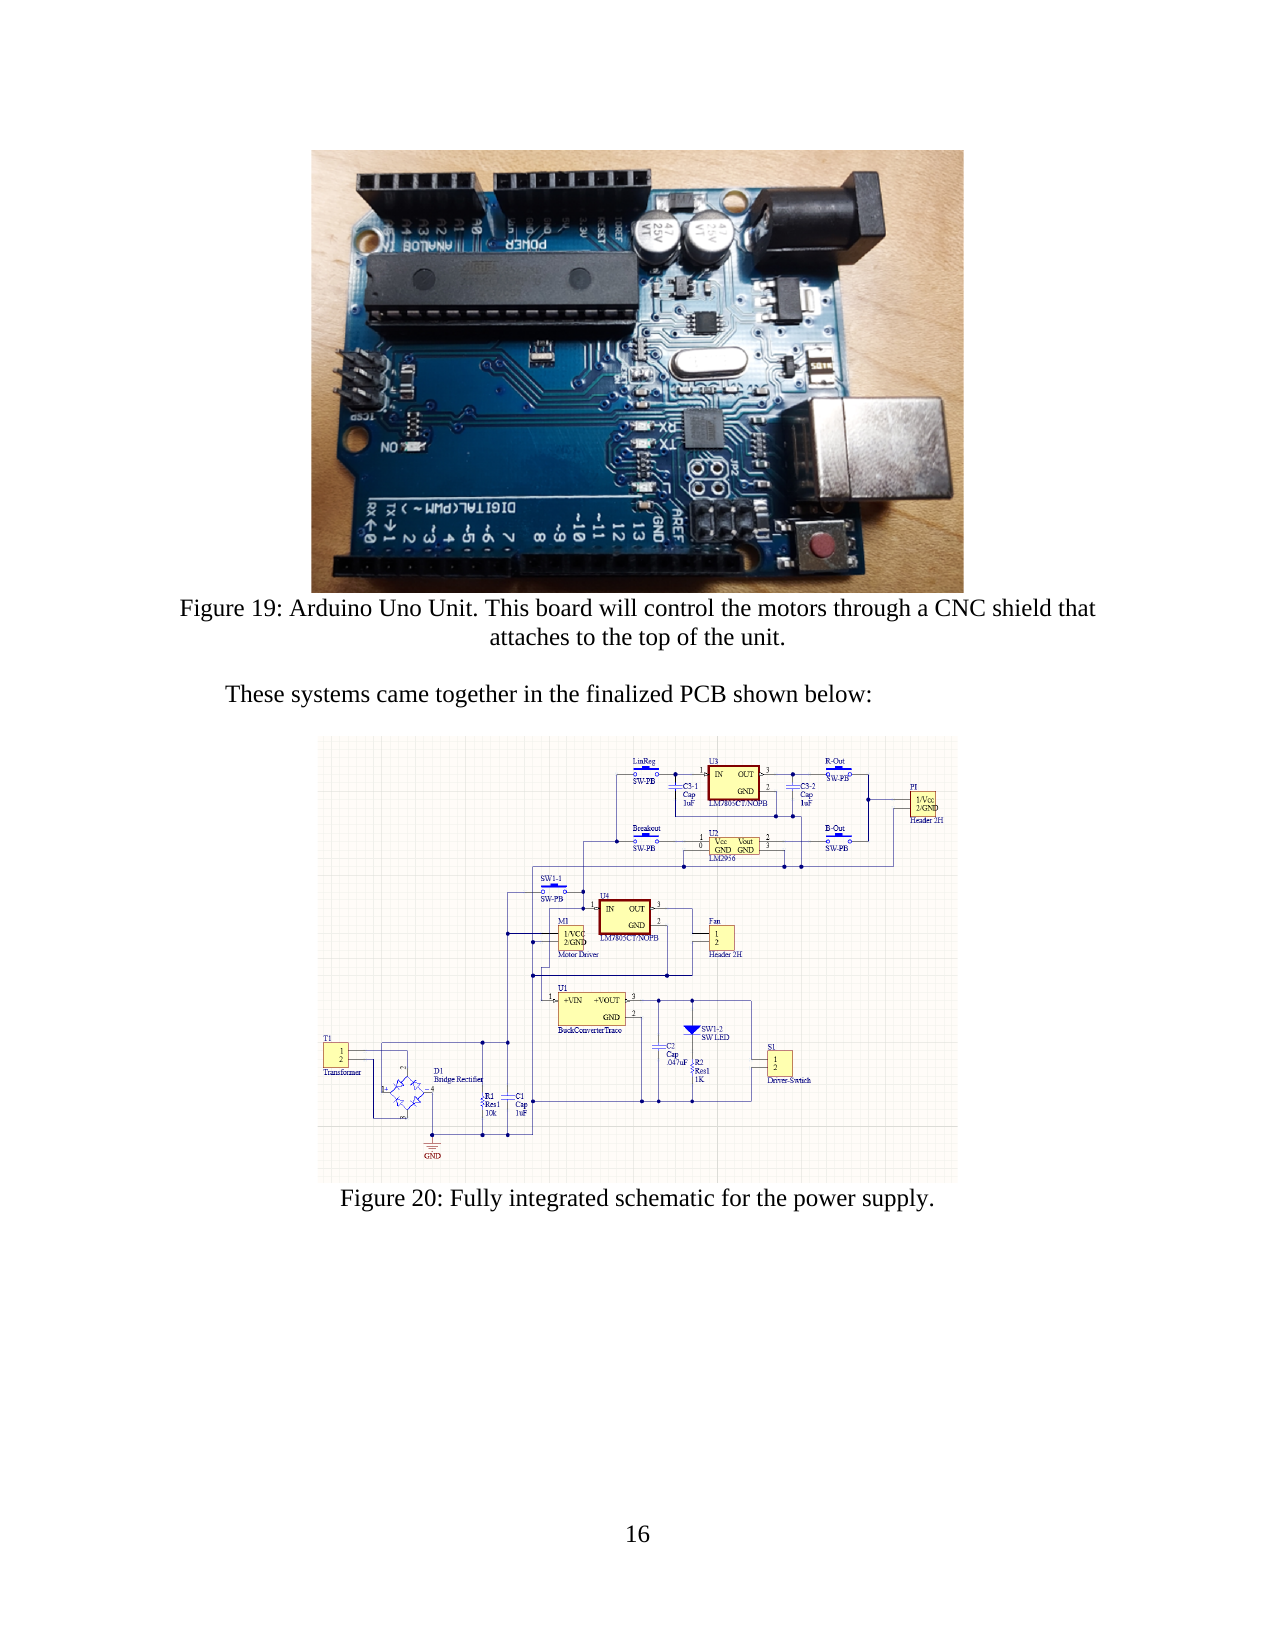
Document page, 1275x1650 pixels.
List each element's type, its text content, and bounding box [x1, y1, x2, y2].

picture [317, 736, 958, 1183]
text Figure 19: Arduino Uno Unit. This board will control the motors through a CNC shield that attaches to the top of the unit. [150, 593, 1125, 650]
text Figure 20: Fully integrated schematic for the power supply. [150, 1183, 1125, 1211]
text These systems came together in the finalized PCB shown below: [150, 679, 1125, 708]
picture [311, 150, 964, 593]
